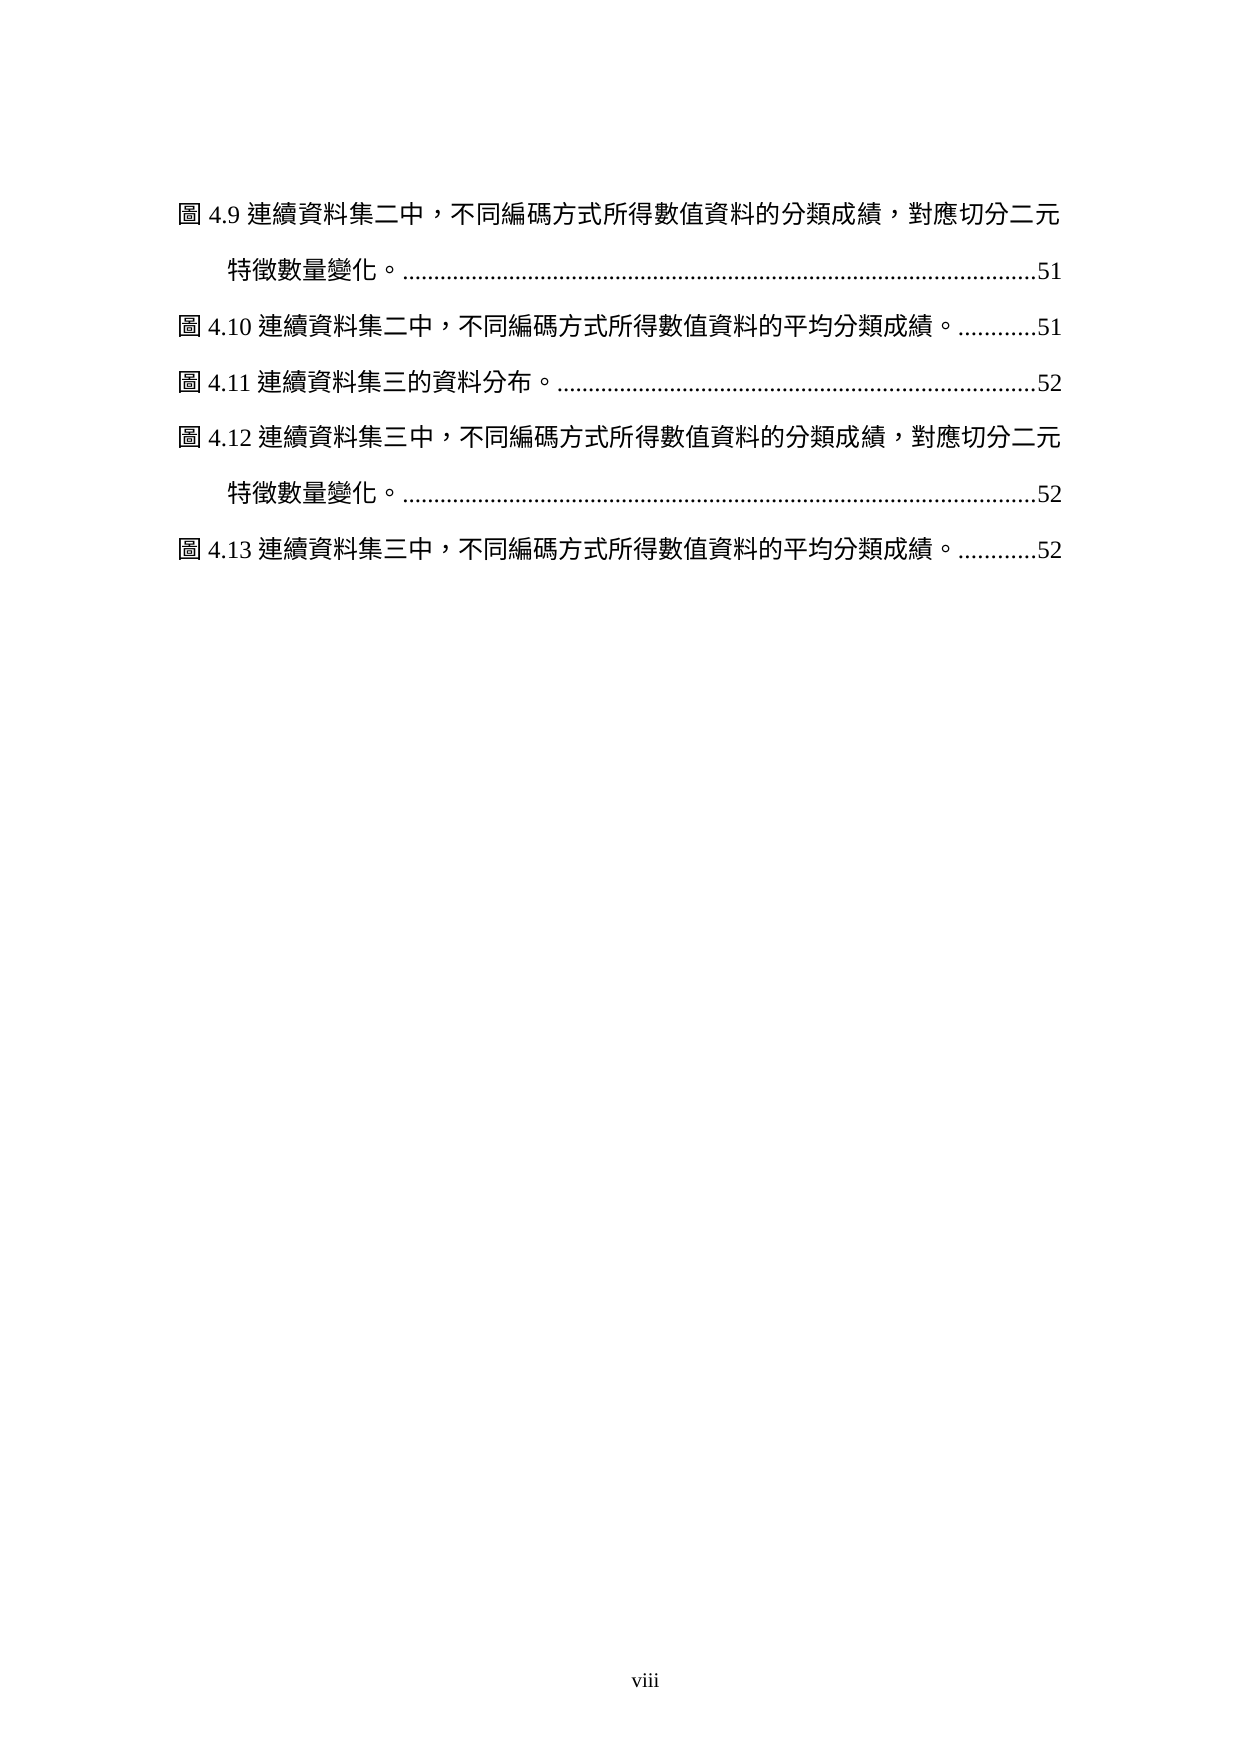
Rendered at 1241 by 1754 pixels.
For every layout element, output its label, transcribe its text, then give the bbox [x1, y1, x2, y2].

text 圖 4.11 連續資料集三的資料分布。 52 [177, 361, 1063, 399]
text 圖 4.10 連續資料集二中，不同編碼方式所得數值資料的平均分類成績。 51 [177, 306, 1063, 343]
text 圖 4.9 連續資料集二中，不同編碼方式所得數值資料的分類成績，對應切分二元特徵數量變化。 51 [177, 194, 1063, 288]
text 圖 4.12 連續資料集三中，不同編碼方式所得數值資料的分類成績，對應切分二元特徵數量變化。 52 [177, 417, 1063, 511]
text 圖 4.13 連續資料集三中，不同編碼方式所得數值資料的平均分類成績。 52 [177, 529, 1063, 566]
